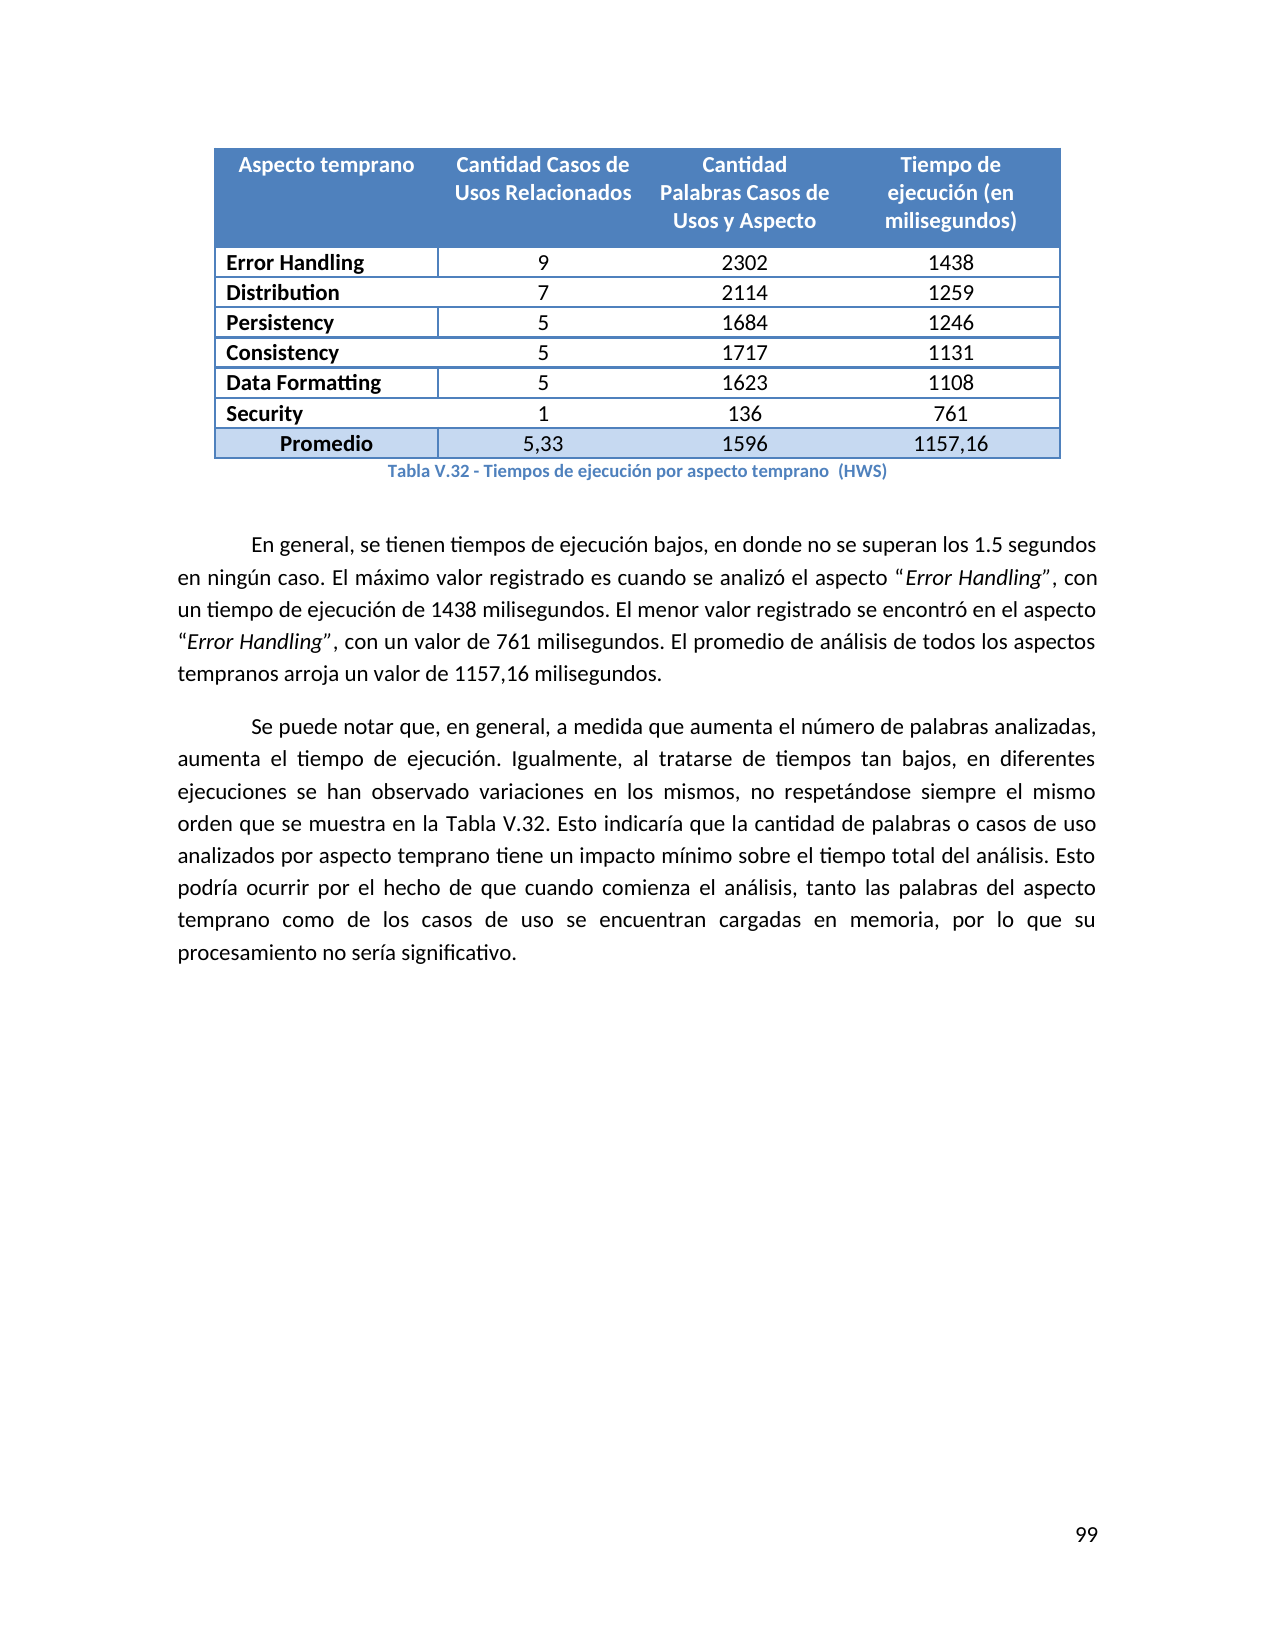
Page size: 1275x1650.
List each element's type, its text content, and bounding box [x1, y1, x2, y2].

table_header Cantidad Palabras Casos de Usos y Aspecto [648, 150, 842, 246]
table_cell 136 [648, 399, 842, 427]
table_cell Security [216, 399, 438, 427]
table_header Aspecto temprano [216, 150, 438, 246]
table_cell Error Handling [216, 248, 437, 276]
table_cell 2302 [648, 248, 842, 276]
table_cell Persistency [216, 308, 437, 336]
table_cell Distribution [216, 278, 438, 306]
table_cell 5 [439, 369, 648, 397]
table_cell 1623 [648, 369, 842, 397]
table_cell 5 [439, 308, 648, 336]
table_cell 1684 [648, 308, 842, 336]
table_cell 1438 [842, 248, 1059, 276]
table_cell Data Formatting [216, 369, 437, 397]
text En general, se tienen tiempos de ejecución bajos, en donde no se superan los 1.5 segundos en ningún caso. El máximo valor registrado es cuando se analizó el aspecto “Error Handling”, con un tiempo de ejecución de 1438 milisegundos. El menor valor registrado se encontró en el aspecto “Error Handling”, con un valor de 761 milisegundos. El promedio de análisis de todos los aspectos tempranos arroja un valor de 1157,16 milisegundos. [177, 531, 1098, 687]
table_cell Promedio [216, 429, 437, 457]
table_cell 1259 [842, 278, 1059, 306]
table_cell 761 [842, 399, 1059, 427]
table_cell 1 [438, 399, 648, 427]
table_cell 1131 [842, 339, 1059, 366]
table_cell 9 [439, 248, 648, 276]
table_cell 1596 [648, 429, 842, 457]
table_cell 2114 [648, 278, 842, 306]
table_cell 5,33 [439, 429, 648, 457]
table_header Tiempo de ejecución (en milisegundos) [842, 150, 1059, 246]
table_cell 1108 [842, 369, 1059, 397]
table_cell 1717 [648, 339, 842, 366]
table_cell 7 [438, 278, 648, 306]
table_cell 1157,16 [842, 429, 1059, 457]
table_cell 1246 [842, 308, 1059, 336]
table_header Cantidad Casos de Usos Relacionados [438, 150, 648, 246]
table_cell 5 [438, 339, 648, 366]
table_cell Consistency [216, 339, 438, 366]
